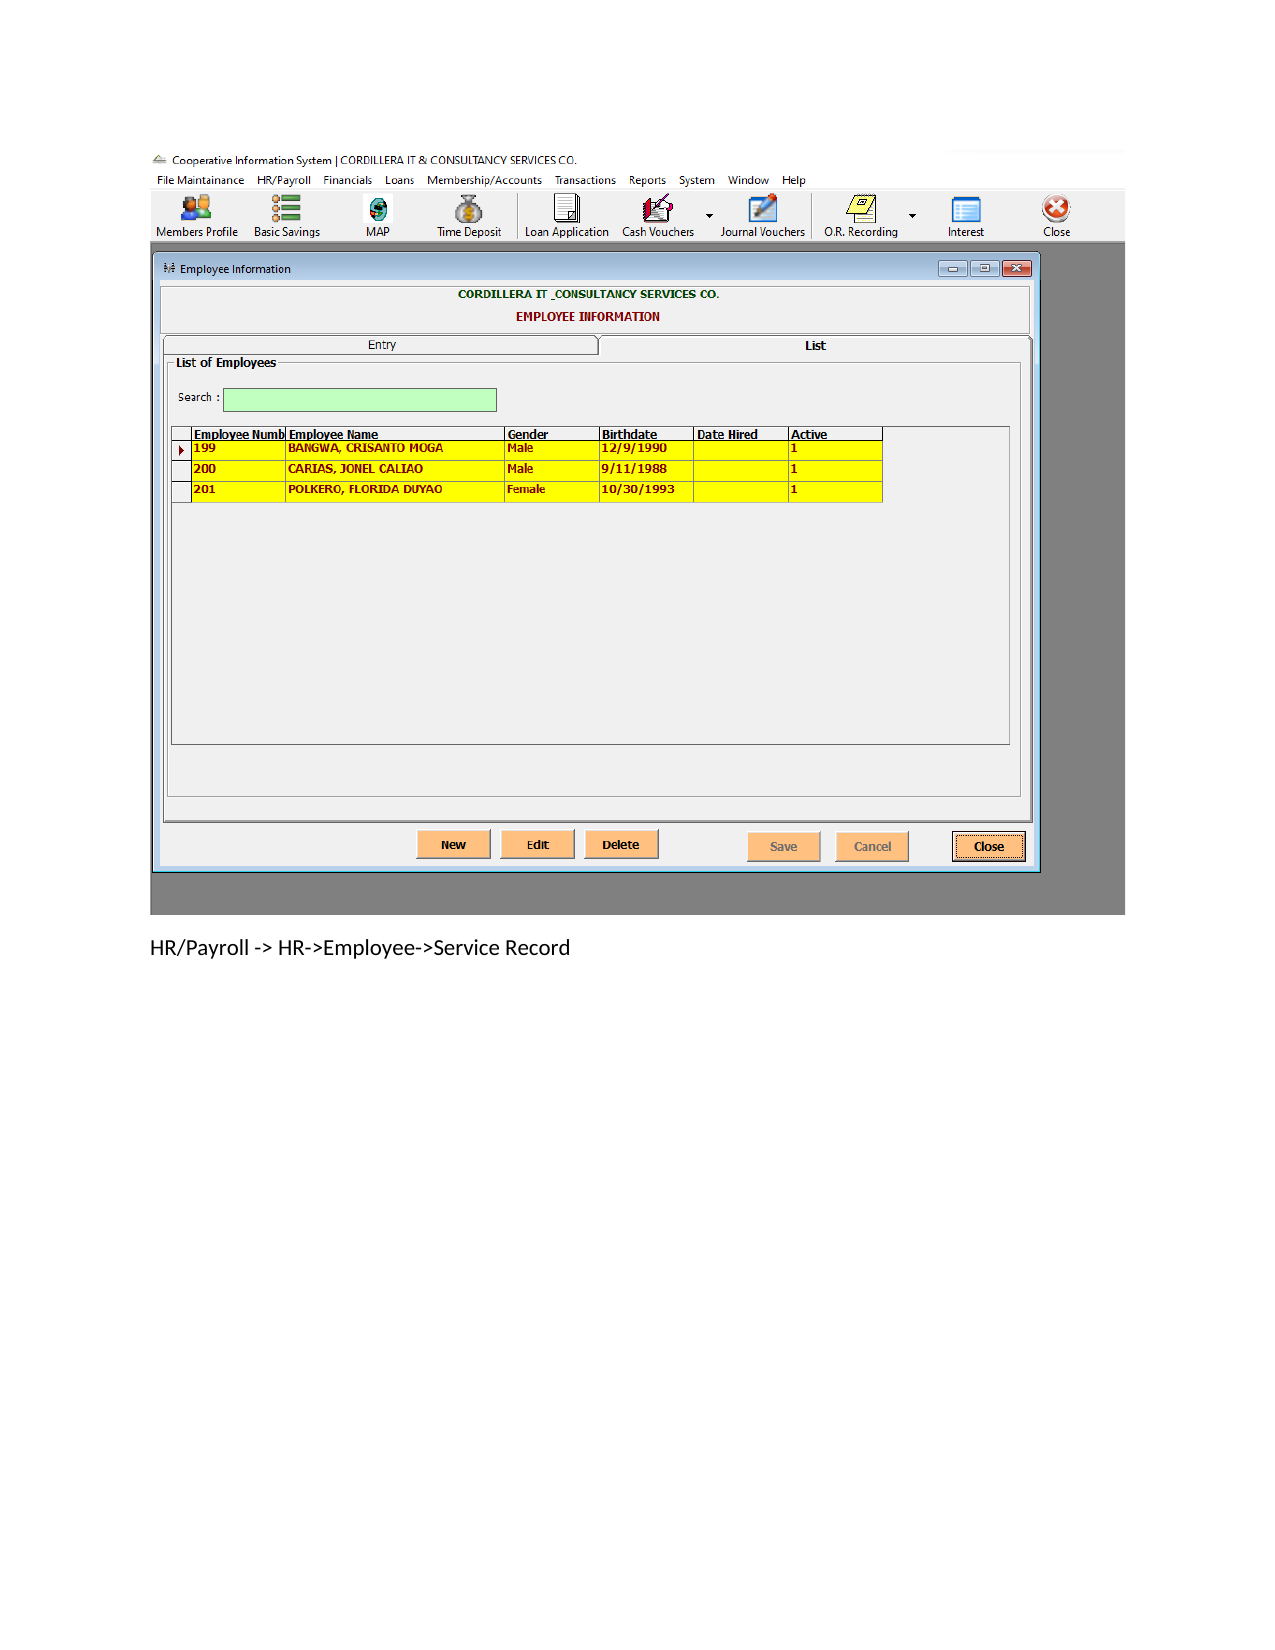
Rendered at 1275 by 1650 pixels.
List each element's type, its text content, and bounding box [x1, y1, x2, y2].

text HR/Payroll -> HR->Employee->Service Record [150, 933, 1125, 961]
picture [150, 150, 1125, 915]
